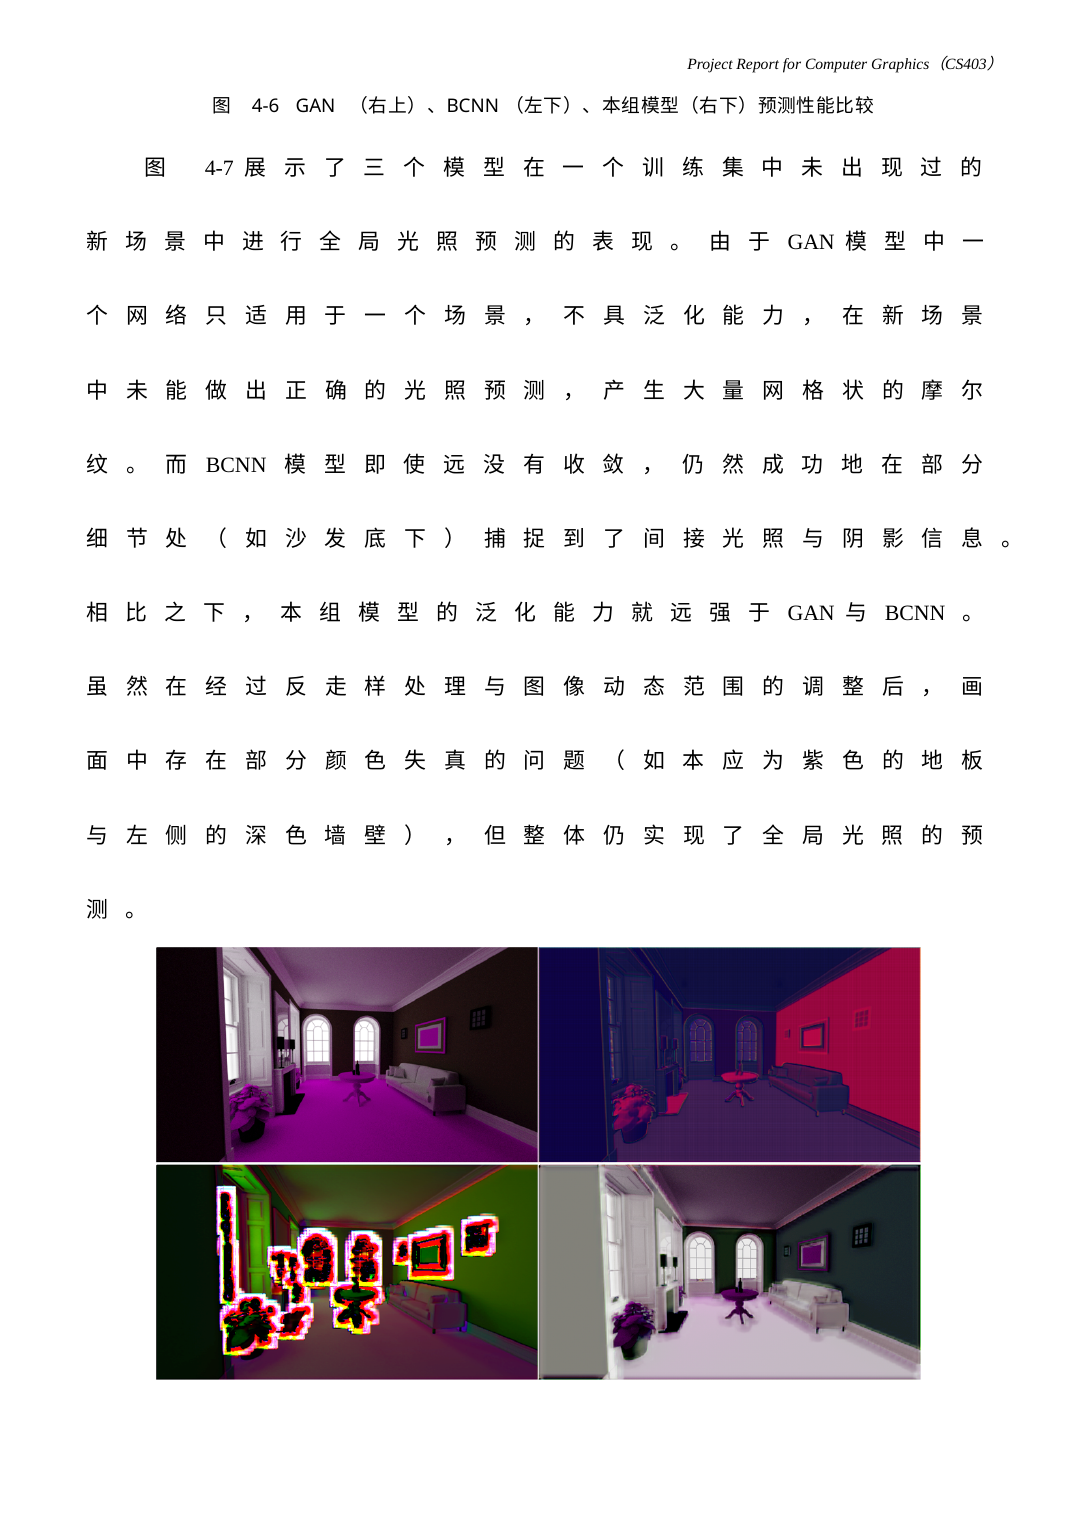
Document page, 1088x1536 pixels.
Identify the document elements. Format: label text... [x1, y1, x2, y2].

picture [154, 945, 922, 1381]
